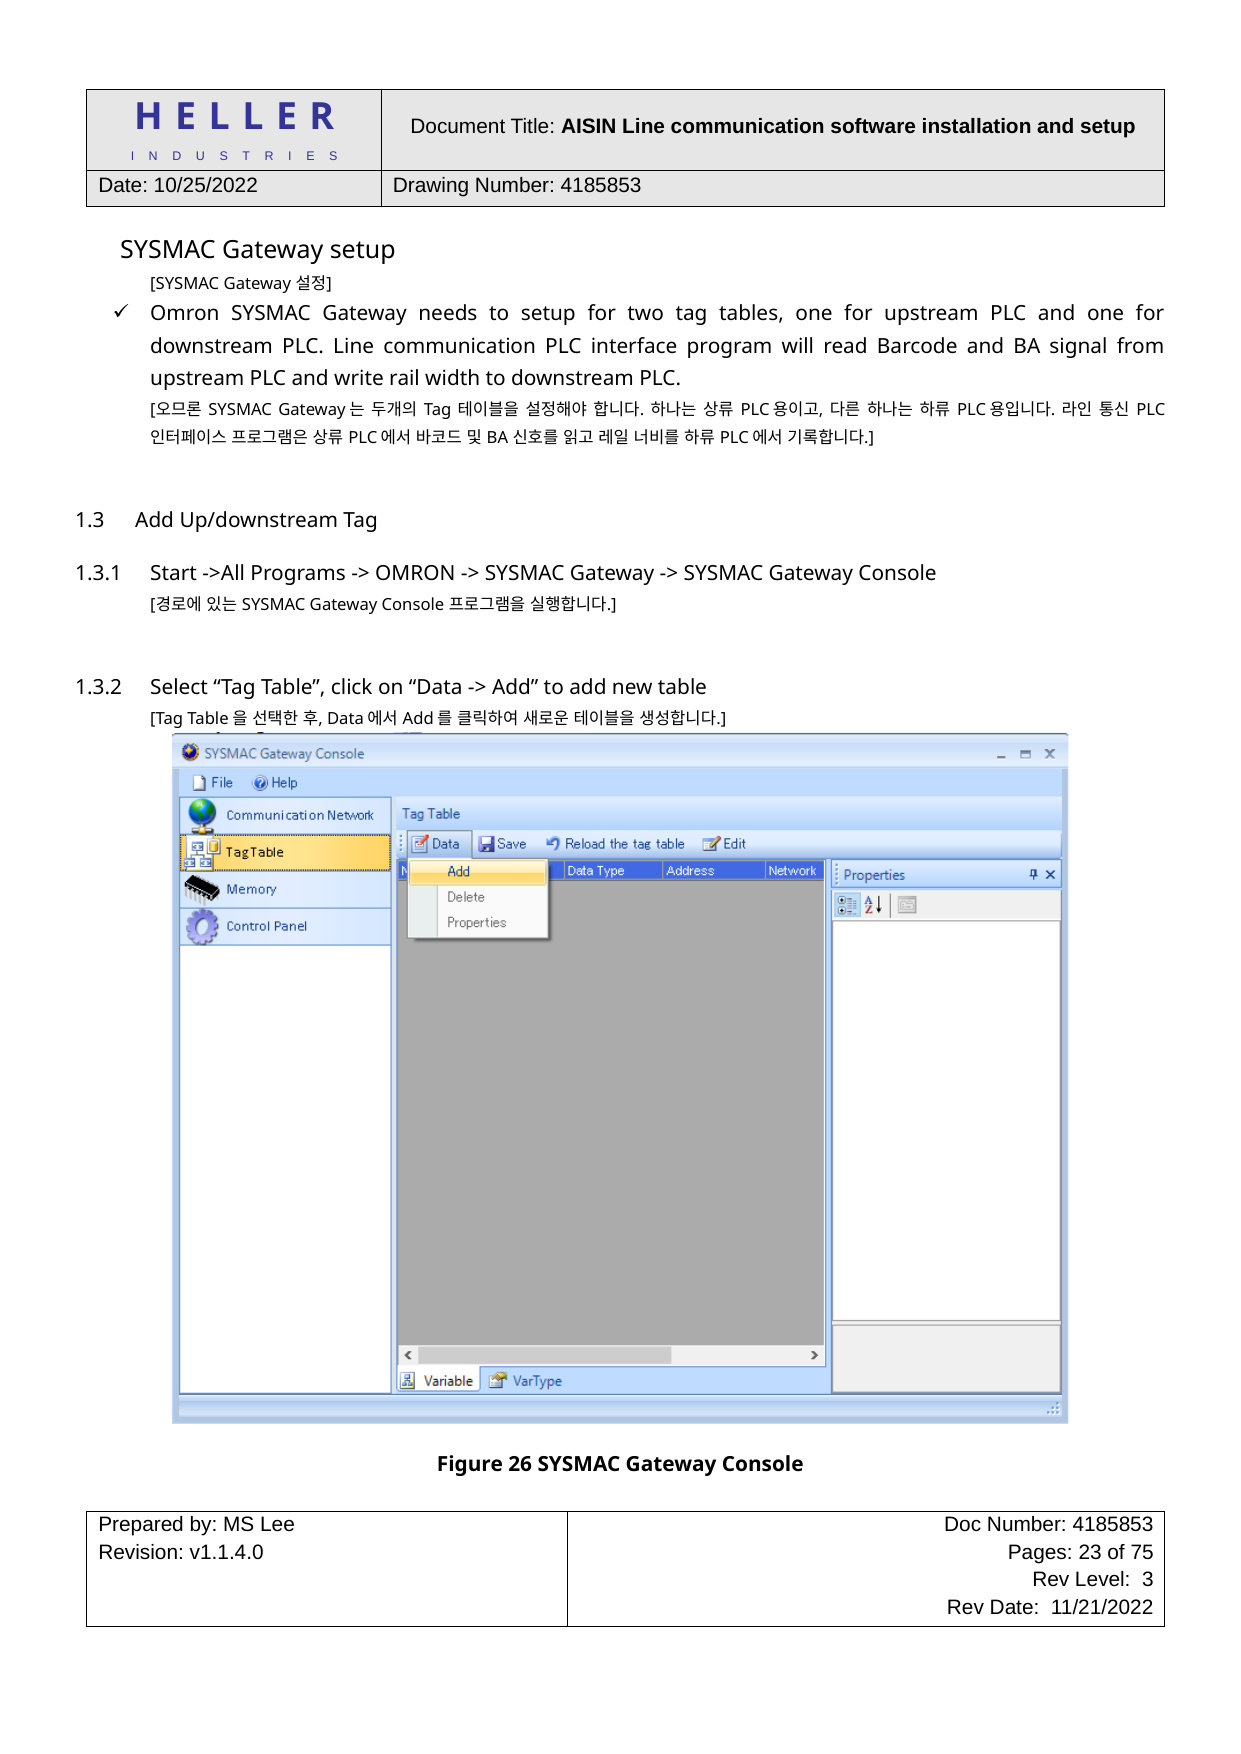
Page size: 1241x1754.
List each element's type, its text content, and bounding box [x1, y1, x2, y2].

picture [172, 732, 1069, 1424]
list [SYSMAC Gateway 설정] [150, 270, 1165, 295]
text SYSMAC Gateway setup [120, 231, 1165, 265]
subtitle Add Up/downstream Tag [75, 505, 1165, 533]
list Omron SYSMAC Gateway needs to setup for two tag tables, one for upstream PLC and one for downstream PLC. Line communication PLC interface program will read Barcode and BA signal from upstream PLC and write rail width to downstream PLC. [112, 298, 1165, 392]
subtitle Start ->All Programs -> OMRON -> SYSMAC Gateway -> SYSMAC Gateway Console [75, 558, 1165, 587]
subtitle Select “Tag Table”, click on “Data -> Add” to add new table [75, 672, 1165, 701]
list [Tag Table을 선택한 후, Data에서 Add를 클릭하여 새로운 테이블을 생성합니다.] [150, 705, 1165, 729]
list [경로에 있는 SYSMAC Gateway Console 프로그램을 실행합니다.] [150, 591, 1165, 615]
list [오므론 SYSMAC Gateway는 두개의 Tag 테이블을 설정해야 합니다. 하나는 상류 PLC용이고, 다른 하나는 하류 PLC용입니다. 라인 통신 PLC 인터페이스 프로그램은 상류 PLC에서 바코드 및 BA 신호를 읽고 레일 너비를 하류 PLC에서 기록합니다.] [150, 396, 1165, 448]
